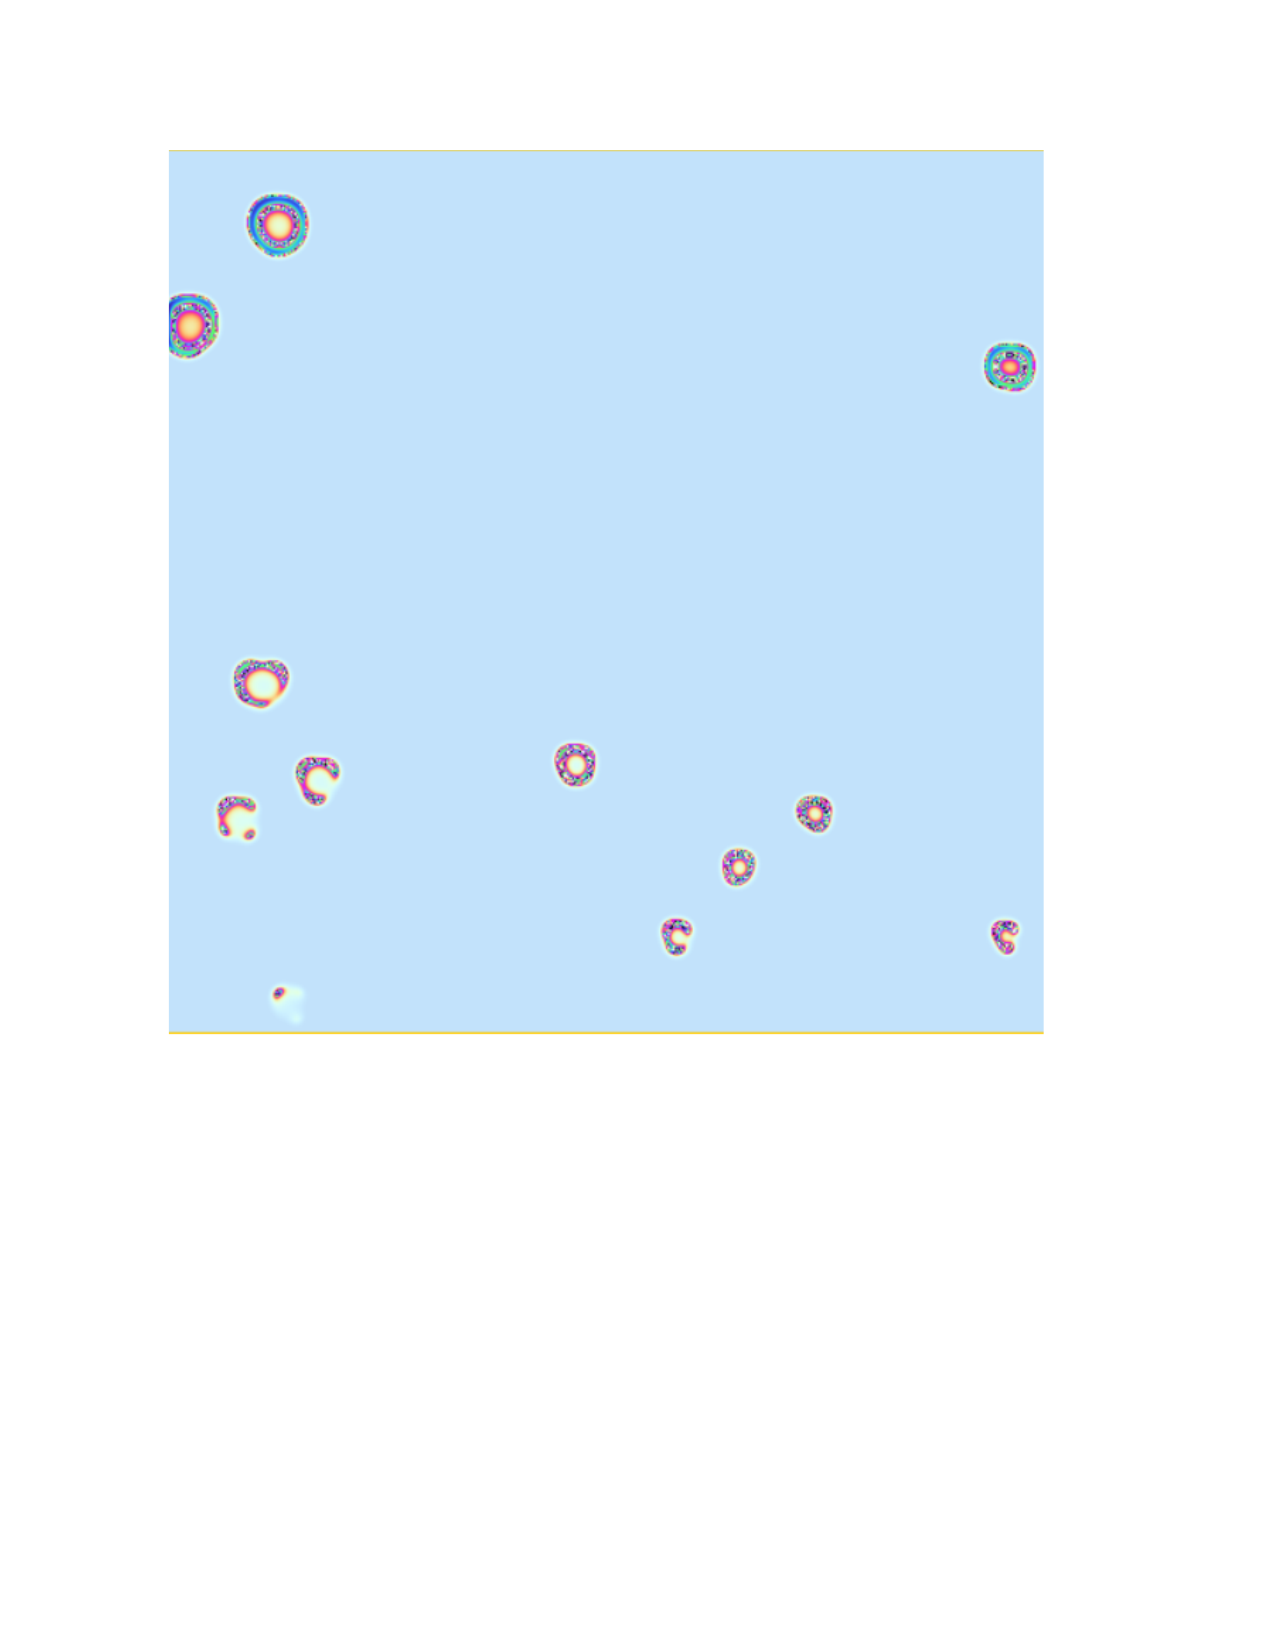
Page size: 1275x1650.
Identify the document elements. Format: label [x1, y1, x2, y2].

picture [168, 150, 1044, 1037]
